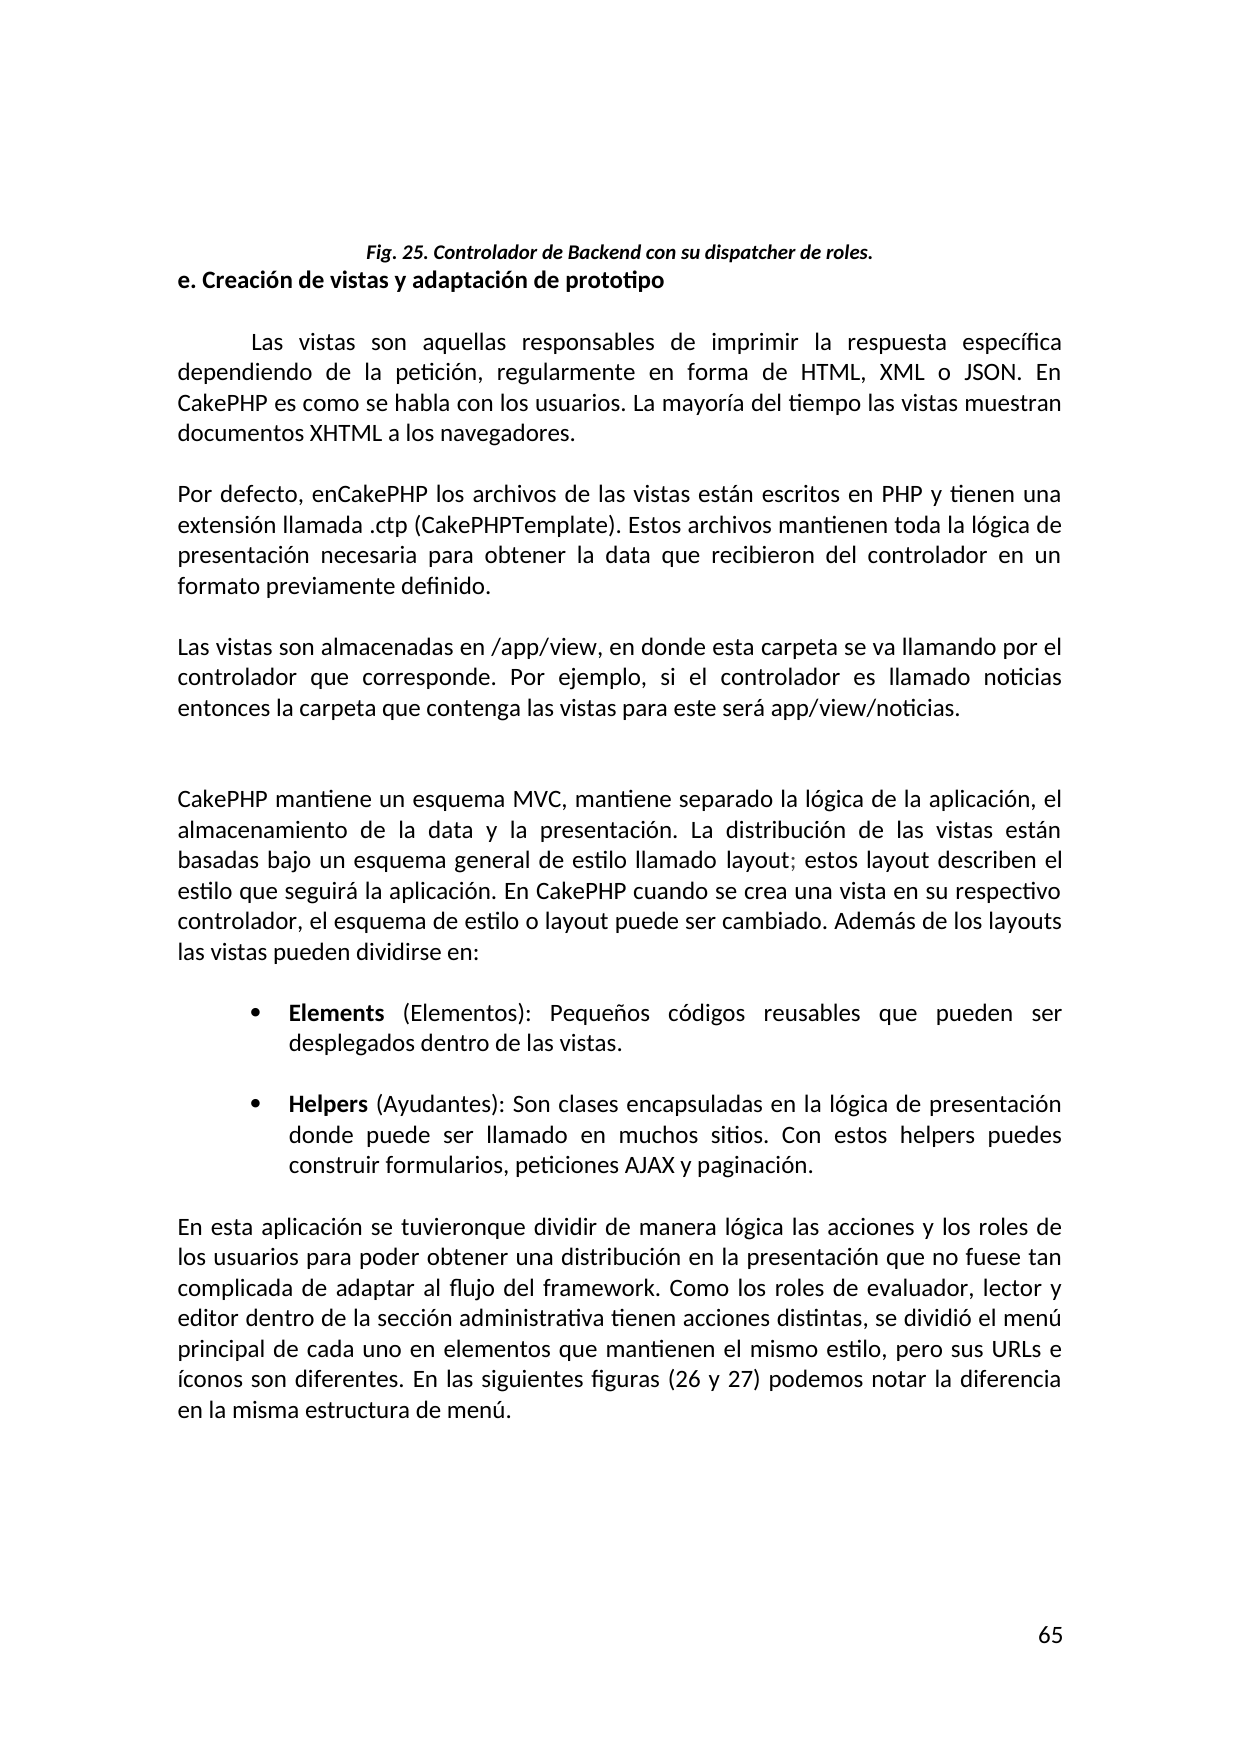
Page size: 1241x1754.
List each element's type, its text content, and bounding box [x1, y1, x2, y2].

text Las vistas son almacenadas en /app/view, en donde esta carpeta se va llamando por el controlador que corresponde. Por ejemplo, si el controlador es llamado noticias entonces la carpeta que contenga las vistas para este será app/view/noticias. [177, 631, 1063, 722]
list e. Creación de vistas y adaptación de prototipo [177, 264, 1063, 295]
list Elements (Elementos): Pequeños códigos reusables que pueden ser desplegados dentro de las vistas. [251, 997, 1063, 1058]
text CakePHP mantiene un esquema MVC, mantiene separado la lógica de la aplicación, el almacenamiento de la data y la presentación. La distribución de las vistas están basadas bajo un esquema general de estilo llamado layout; estos layout describen el estilo que seguirá la aplicación. En CakePHP cuando se crea una vista en su respectivo controlador, el esquema de estilo o layout puede ser cambiado. Además de los layouts las vistas pueden dividirse en: [177, 783, 1063, 967]
list Fig. 25. Controlador de Backend con su dispatcher de roles. [177, 239, 1063, 264]
text En esta aplicación se tuvieronque dividir de manera lógica las acciones y los roles de los usuarios para poder obtener una distribución en la presentación que no fuese tan complicada de adaptar al flujo del framework. Como los roles de evaluador, lector y editor dentro de la sección administrativa tienen acciones distintas, se dividió el menú principal de cada uno en elementos que mantienen el mismo estilo, pero sus URLs e íconos son diferentes. En las siguientes figuras (26 y 27) podemos notar la diferencia en la misma estructura de menú. [177, 1211, 1063, 1424]
list Las vistas son aquellas responsables de imprimir la respuesta específica dependiendo de la petición, regularmente en forma de HTML, XML o JSON. En CakePHP es como se habla con los usuarios. La mayoría del tiempo las vistas muestran documentos XHTML a los navegadores. [177, 326, 1063, 448]
text Por defecto, enCakePHP los archivos de las vistas están escritos en PHP y tienen una extensión llamada .ctp (CakePHPTemplate). Estos archivos mantienen toda la lógica de presentación necesaria para obtener la data que recibieron del controlador en un formato previamente definido. [177, 478, 1063, 600]
list Helpers (Ayudantes): Son clases encapsuladas en la lógica de presentación donde puede ser llamado en muchos sitios. Con estos helpers puedes construir formularios, peticiones AJAX y paginación. [251, 1089, 1063, 1180]
